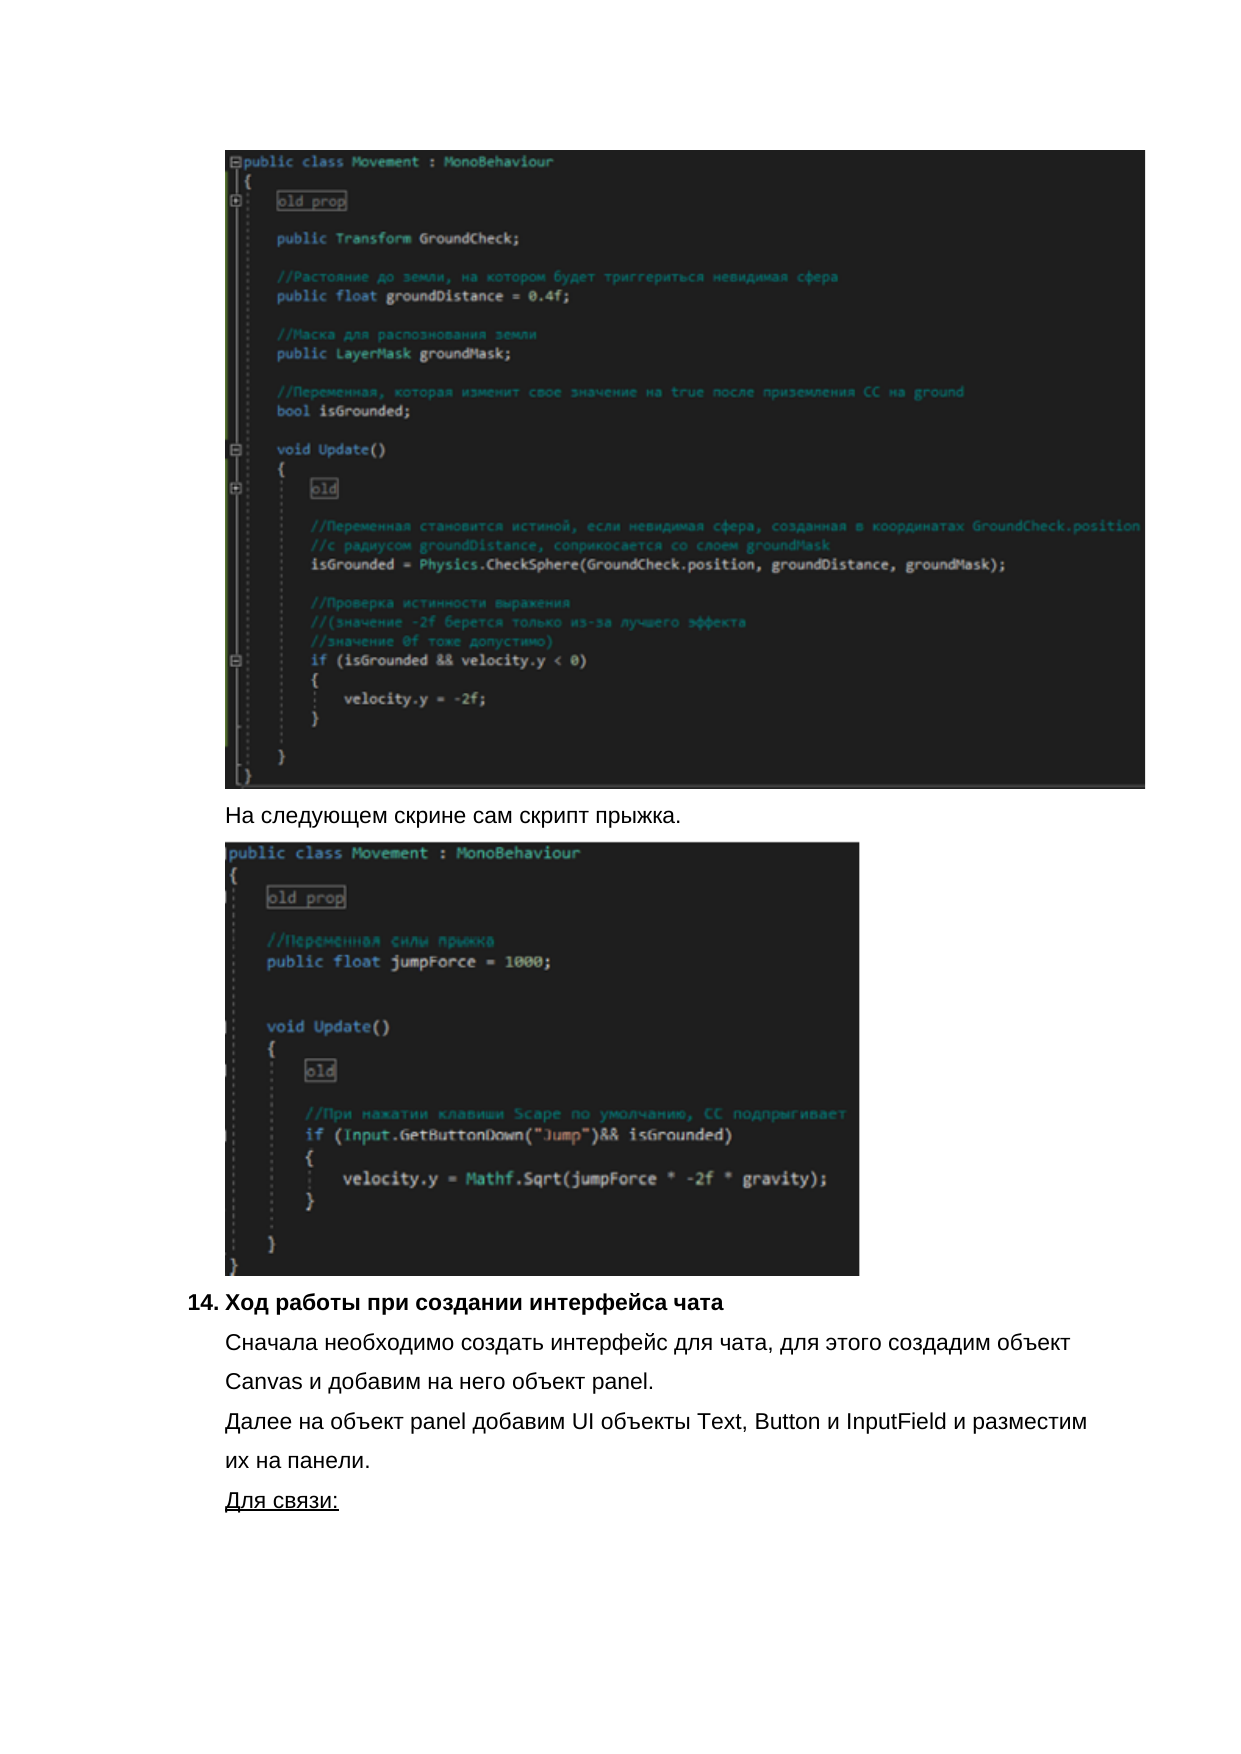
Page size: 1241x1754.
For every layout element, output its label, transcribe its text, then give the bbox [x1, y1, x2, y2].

text Далее на объект panel добавим UI объекты Text, Button и InputField и разместим их на панели. [225, 1408, 1090, 1473]
picture [225, 150, 1146, 789]
text Сначала необходимо создать интерфейс для чата, для этого создадим объект Canvas и добавим на него объект panel. [225, 1329, 1090, 1394]
list Ход работы при создании интерфейса чата [187, 1289, 1090, 1316]
picture [225, 841, 860, 1276]
text На следующем скрине сам скрипт прыжка. [225, 802, 1090, 828]
text Для связи: [225, 1487, 1090, 1513]
